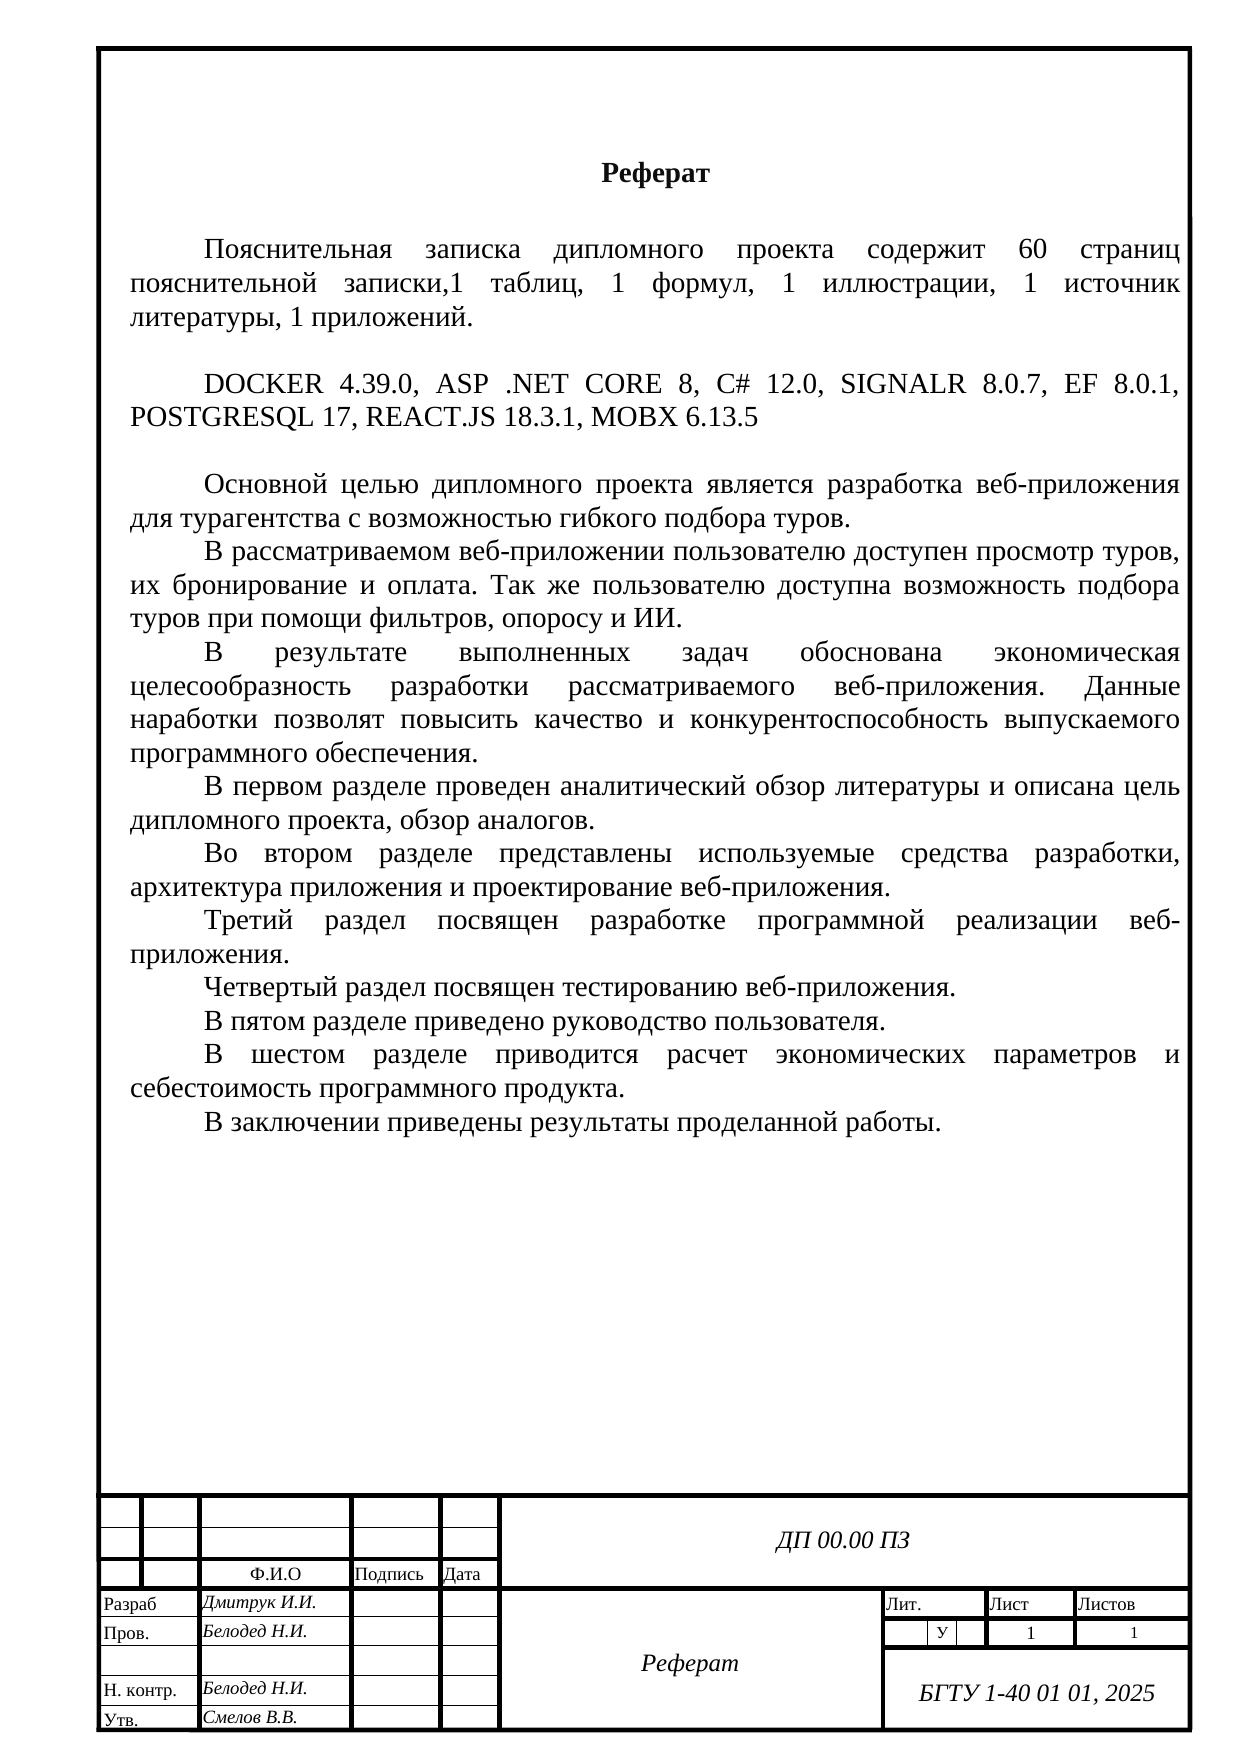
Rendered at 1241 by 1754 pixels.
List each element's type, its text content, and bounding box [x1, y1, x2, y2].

text В шестом разделе приводится расчет экономических параметров и себестоимость программного продукта. [130, 1037, 1181, 1104]
text В пятом разделе приведено руководство пользователя. [130, 1003, 1181, 1037]
text Четвертый раздел посвящен тестированию веб-приложения. [130, 969, 1181, 1003]
text В рассматриваемом веб-приложении пользователю доступен просмотр туров, их бронирование и оплата. Так же пользователю доступна возможность подбора туров при помощи фильтров, опоросу и ИИ. [130, 533, 1181, 634]
text Основной целью дипломного проекта является разработка веб-приложения для турагентства с возможностью гибкого подбора туров. [130, 466, 1181, 533]
text В заключении приведены результаты проделанной работы. [130, 1104, 1181, 1137]
text Третий раздел посвящен разработке программной реализации веб-приложения. [130, 902, 1181, 969]
text Во втором разделе представлены используемые средства разработки, архитектура приложения и проектирование веб-приложения. [130, 835, 1181, 902]
text В первом разделе проведен аналитический обзор литературы и описана цель дипломного проекта, обзор аналогов. [130, 768, 1181, 835]
text Пояснительная записка дипломного проекта содержит 60 страниц пояснительной записки,1 таблиц, 1 формул, 1 иллюстрации, 1 источник литературы, 1 приложений. [130, 232, 1181, 332]
text DOCKER 4.39.0, ASP .NET CORE 8, C# 12.0, SIGNALR 8.0.7, EF 8.0.1, POSTGRESQL 17, REACT.JS 18.3.1, MOBX 6.13.5 [130, 366, 1181, 433]
text Реферат [130, 156, 1181, 189]
text В результате выполненных задач обоснована экономическая целесообразность разработки рассматриваемого веб-приложения. Данные наработки позволят повысить качество и конкурентоспособность выпускаемого программного обеспечения. [130, 634, 1181, 768]
